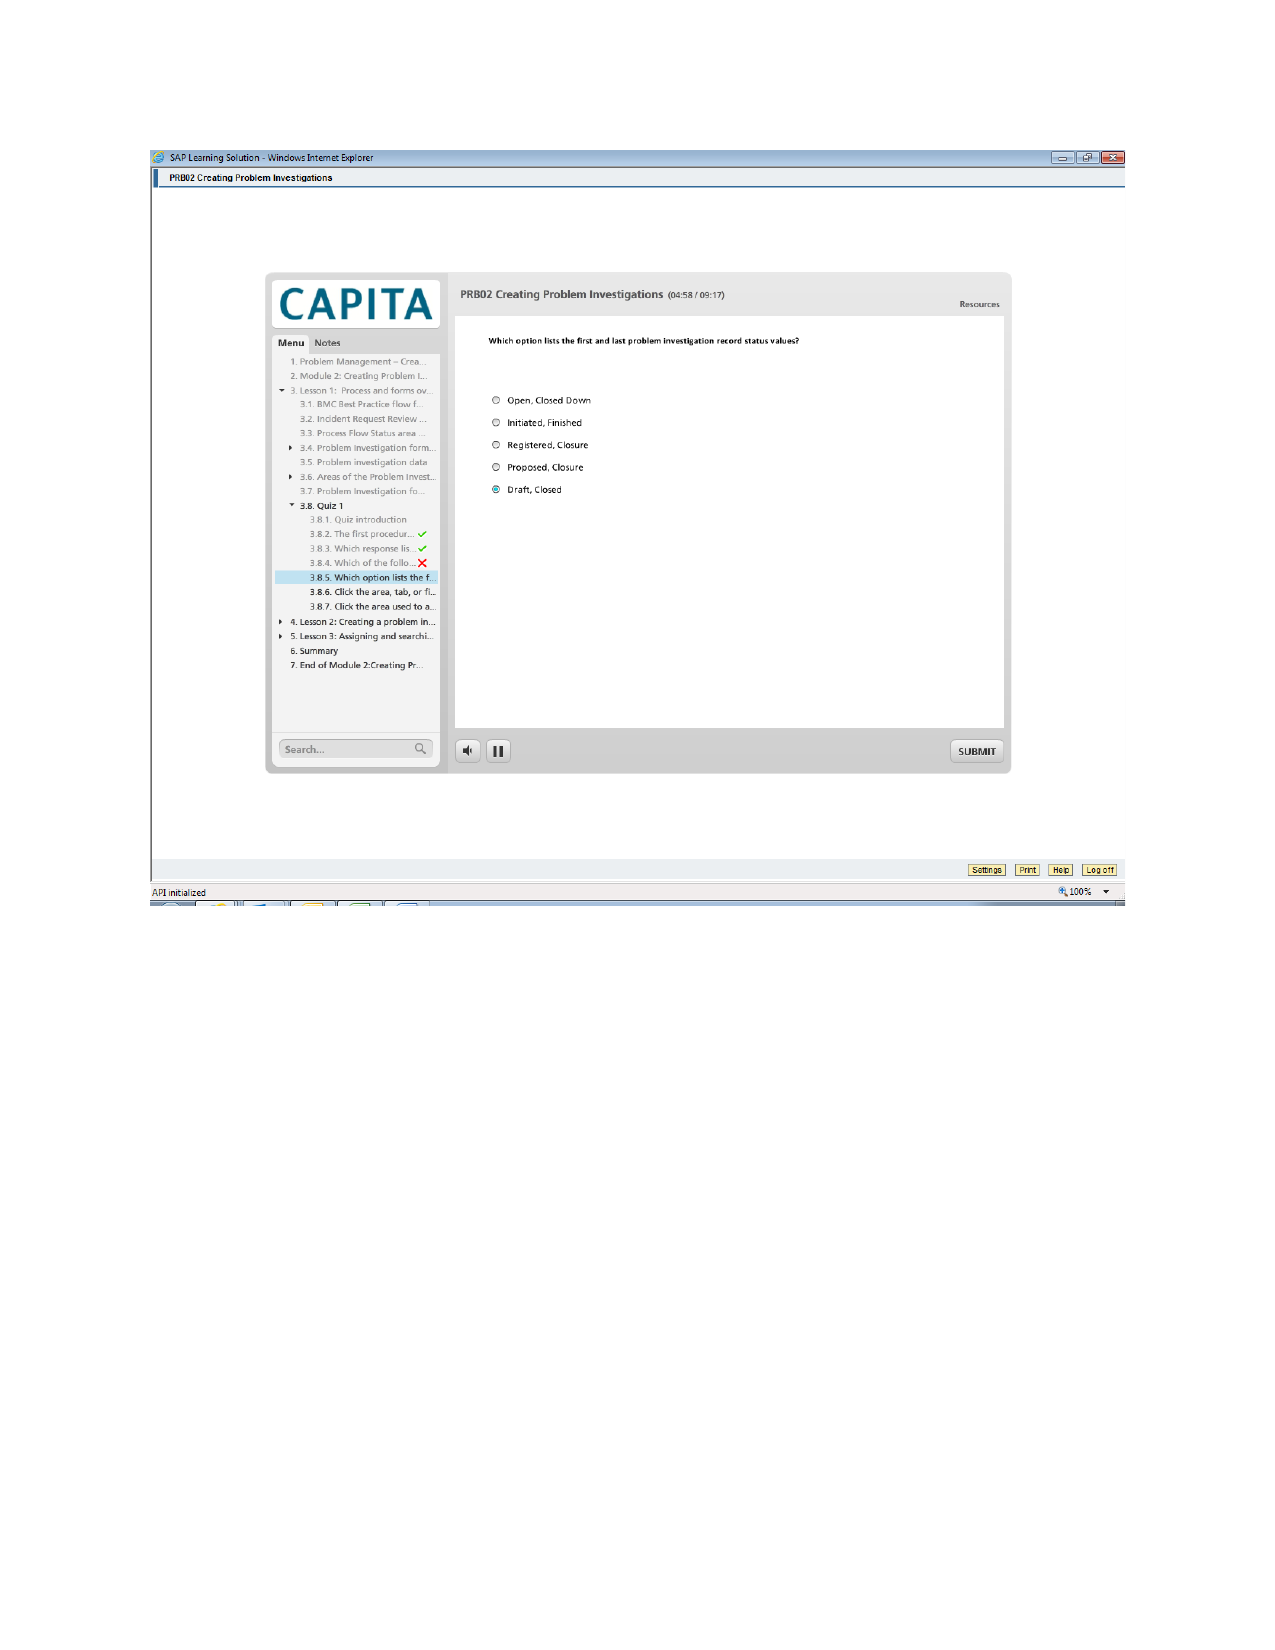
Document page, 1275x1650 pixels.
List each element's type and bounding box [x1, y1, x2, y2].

picture [150, 150, 1125, 906]
